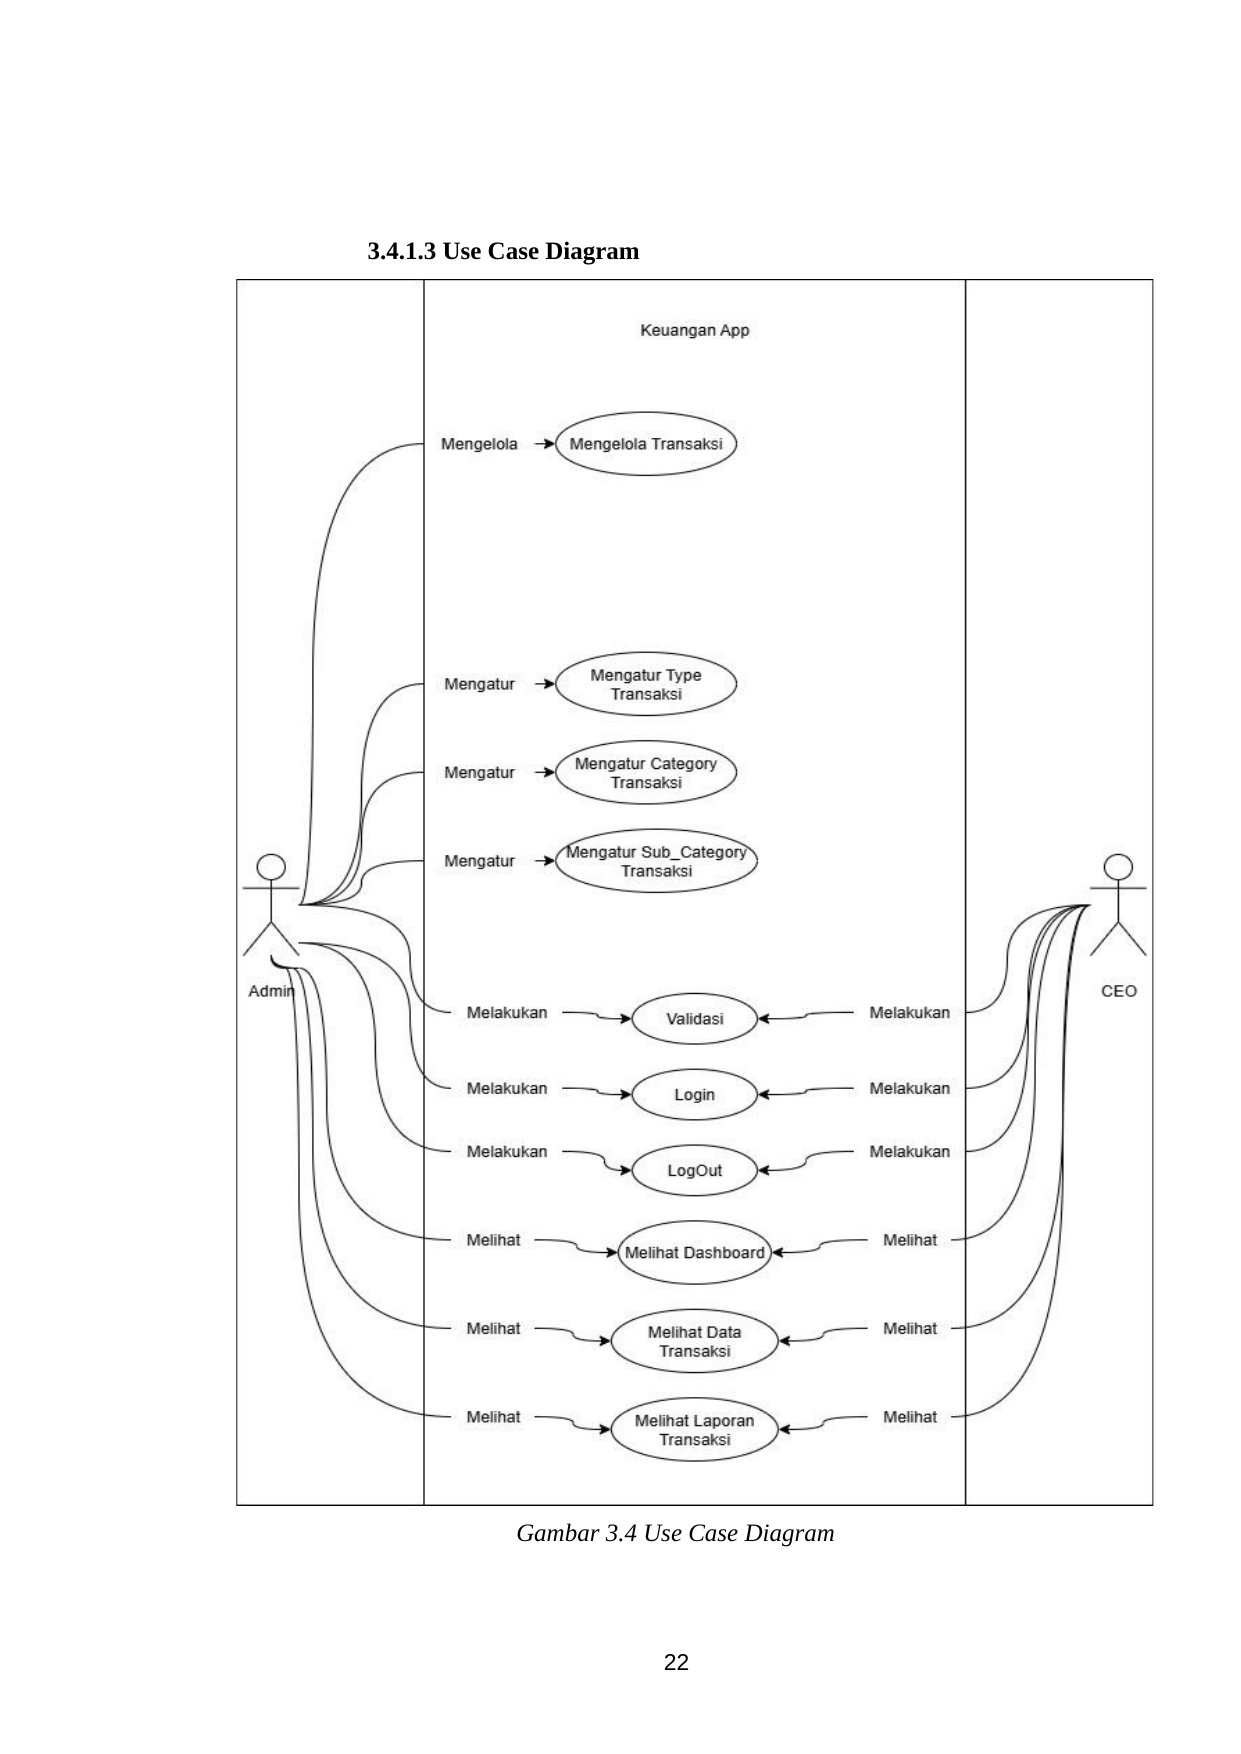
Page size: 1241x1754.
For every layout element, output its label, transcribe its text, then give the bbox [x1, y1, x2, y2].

subtitle 3.4.1.3 Use Case Diagram [367, 236, 1117, 265]
picture [236, 279, 1154, 1506]
subtitle Gambar 3.4 Use Case Diagram [236, 1518, 1117, 1547]
